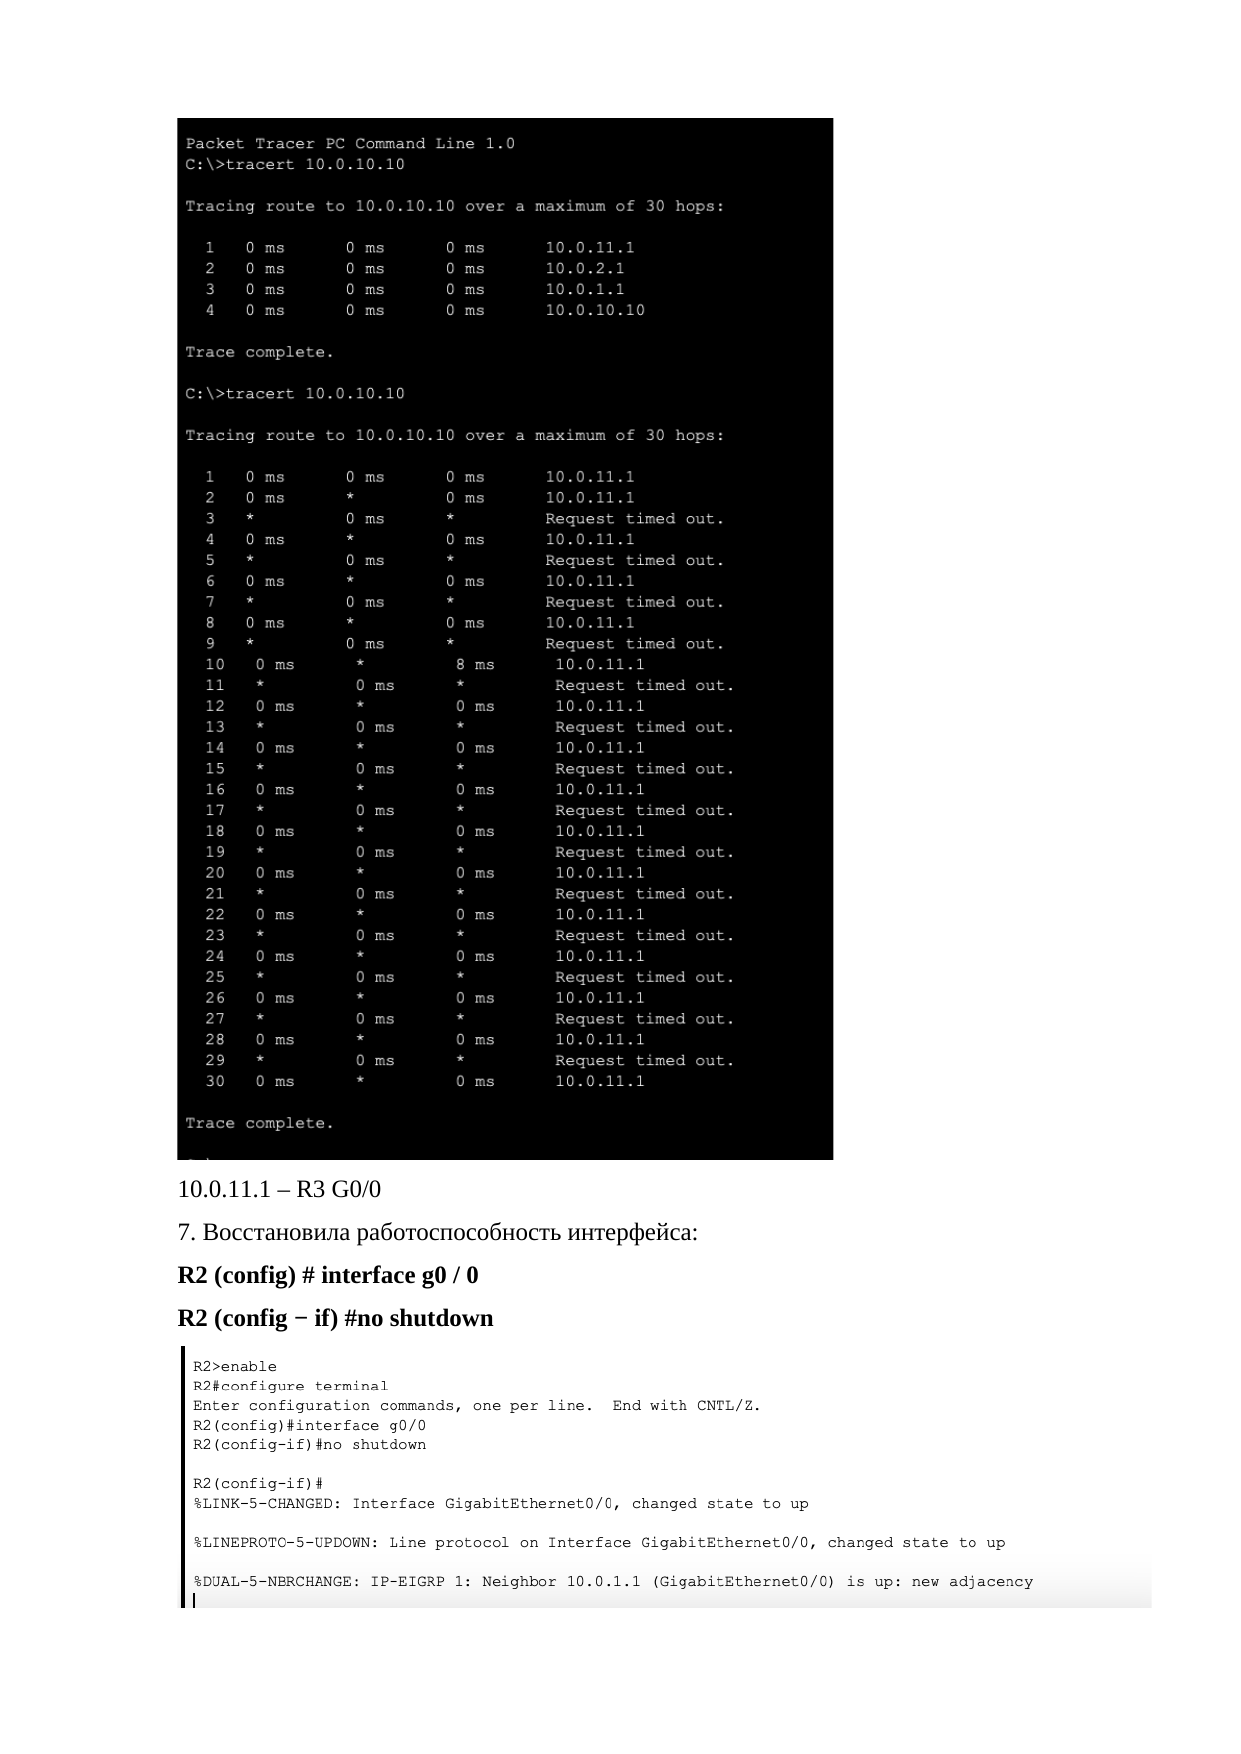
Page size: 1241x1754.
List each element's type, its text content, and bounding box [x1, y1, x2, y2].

picture [177, 118, 834, 1160]
text R2 (config) # interface g0 / 0 [177, 1260, 1152, 1289]
text 7. Восстановила работоспособность интерфейса: [177, 1217, 1152, 1246]
text 10.0.11.1 – R3 G0/0 [177, 1174, 1152, 1203]
picture [177, 1346, 1152, 1608]
text R2 (config − if) #no shutdown [177, 1303, 1152, 1332]
